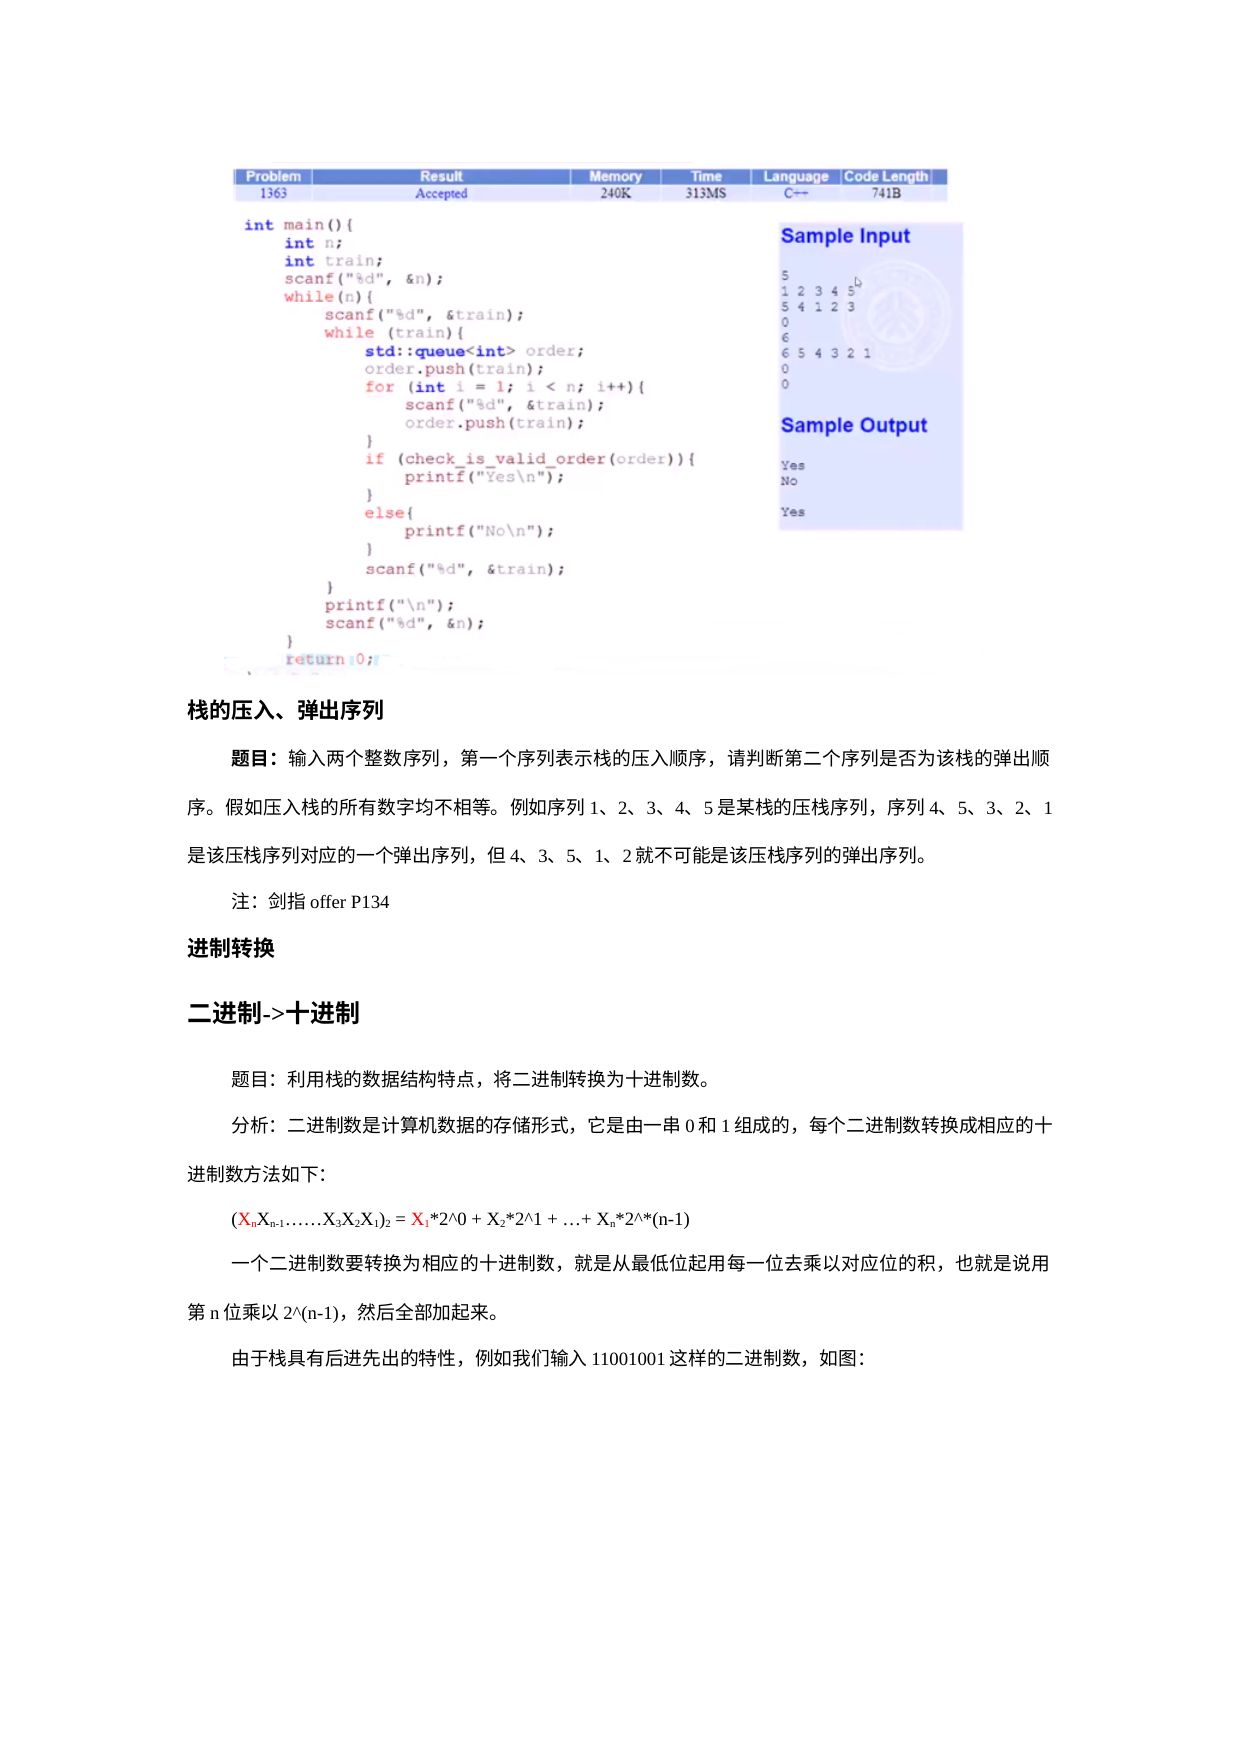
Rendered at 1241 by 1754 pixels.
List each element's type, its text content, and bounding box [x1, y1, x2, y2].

text 一个二进制数要转换为相应的十进制数，就是从最低位起用每一位去乘以对应位的积，也就是说用第n位乘以2^(n-1)，然后全部加起来。 [187, 1246, 1053, 1327]
subtitle 栈的压入、弹出序列 [187, 693, 1053, 725]
text 题目：利用栈的数据结构特点，将二进制转换为十进制数。 [187, 1062, 1053, 1094]
text 题目：输入两个整数序列，第一个序列表示栈的压入顺序，请判断第二个序列是否为该栈的弹出顺序。假如压入栈的所有数字均不相等。例如序列1、2、3、4、5是某栈的压栈序列，序列4、5、3、2、1是该压栈序列对应的一个弹出序列，但4、3、5、1、2就不可能是该压栈序列的弹出序列。 [187, 741, 1053, 871]
text 由于栈具有后进先出的特性，例如我们输入11001001这样的二进制数，如图： [187, 1341, 1053, 1373]
text 注：剑指offer P134 [187, 884, 1053, 917]
text 分析：二进制数是计算机数据的存储形式，它是由一串0和1组成的，每个二进制数转换成相应的十进制数方法如下： [187, 1108, 1053, 1189]
subtitle 二进制->十进制 [187, 979, 1053, 1044]
picture [223, 162, 1017, 680]
text (XnXn-1……X3X2X1)2 = X1*2^0 + X2*2^1 + …+ Xn*2^*(n-1) [187, 1203, 1053, 1235]
subtitle 进制转换 [187, 931, 1053, 963]
